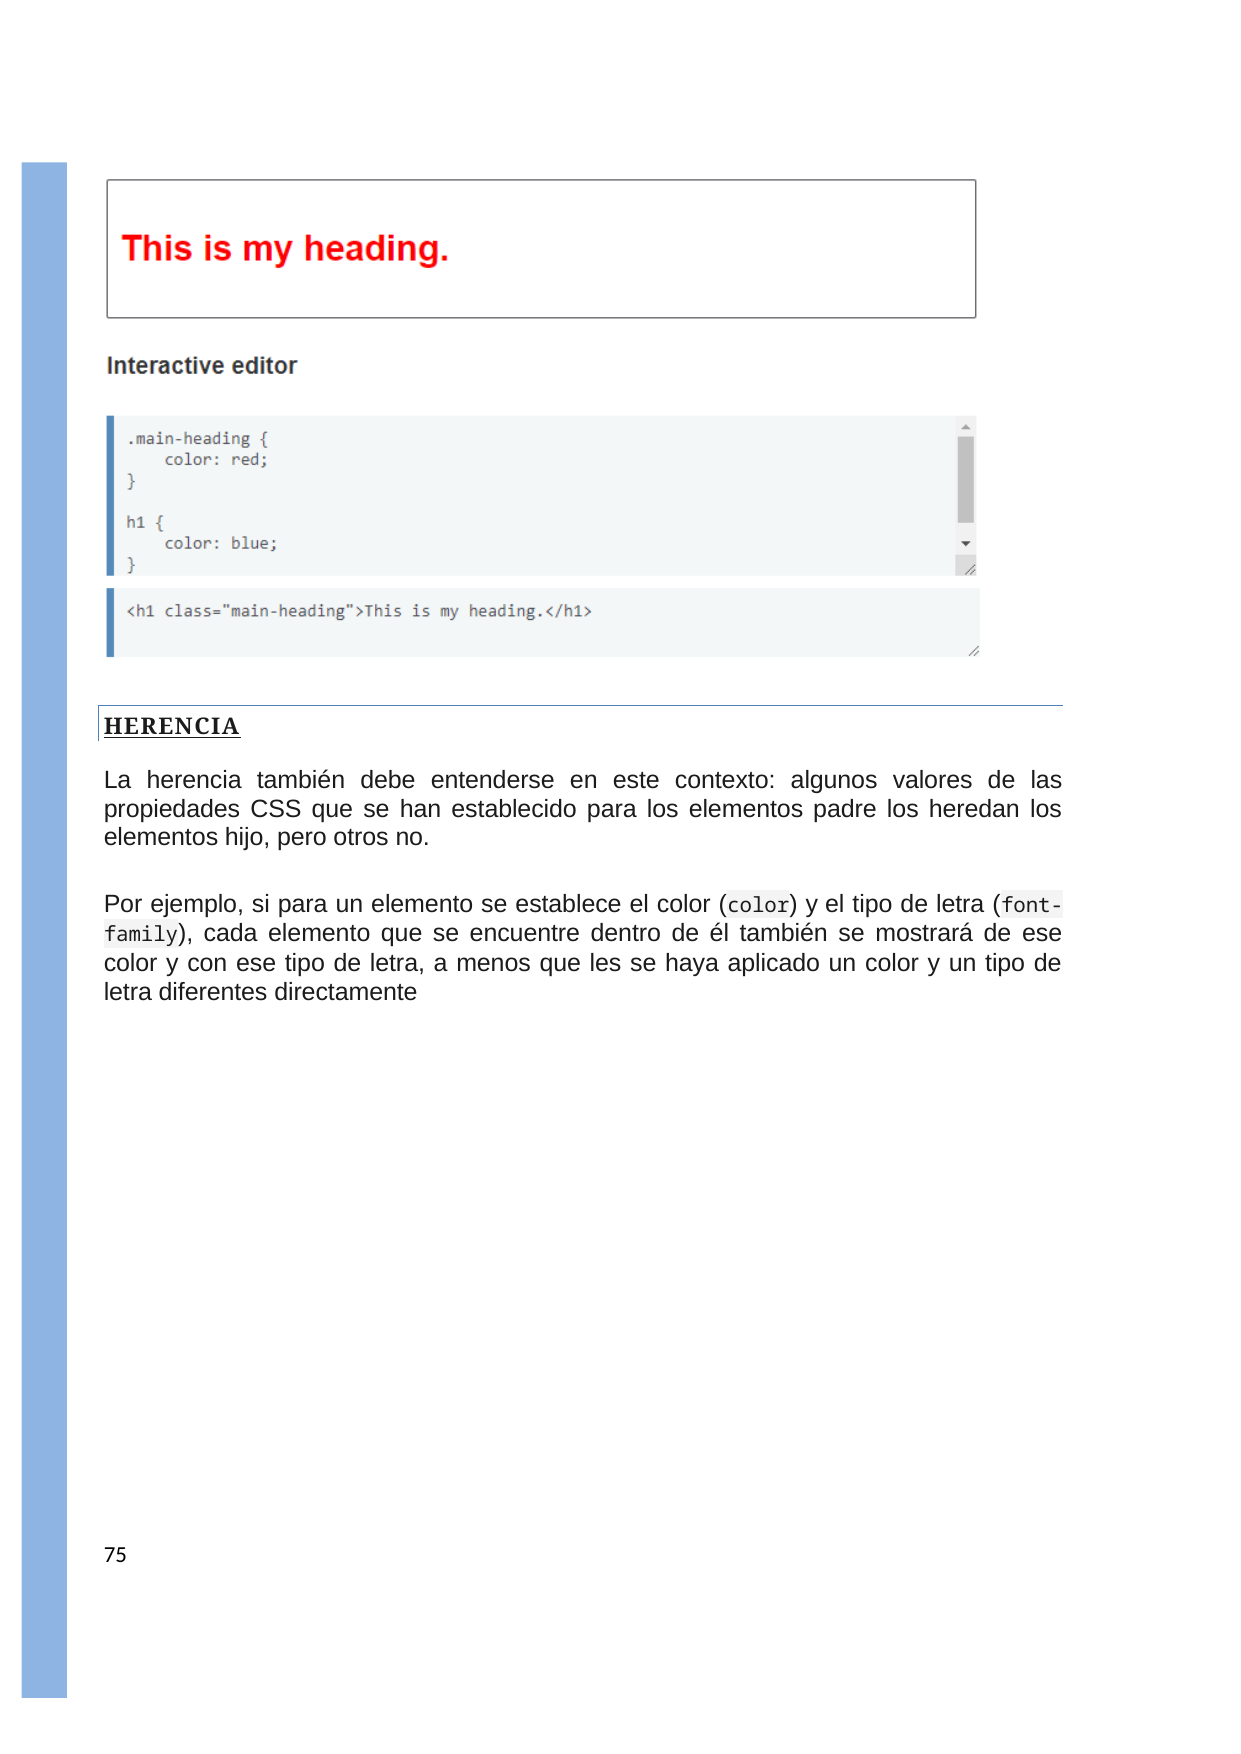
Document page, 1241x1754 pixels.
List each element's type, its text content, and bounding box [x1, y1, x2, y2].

subtitle Herencia [99, 706, 1063, 741]
text Por ejemplo, si para un elemento se establece el color (color) y el tipo de letra (font-family), cada elemento que se encuentre dentro de él también se mostrará de ese color y con ese tipo de letra, a menos que les se haya aplicado un color y un tipo de letra diferentes directamente [103, 889, 1063, 1005]
picture [103, 172, 990, 667]
text La herencia también debe entenderse en este contexto: algunos valores de las propiedades CSS que se han establecido para los elementos padre los heredan los elementos hijo, pero otros no. [103, 765, 1063, 851]
